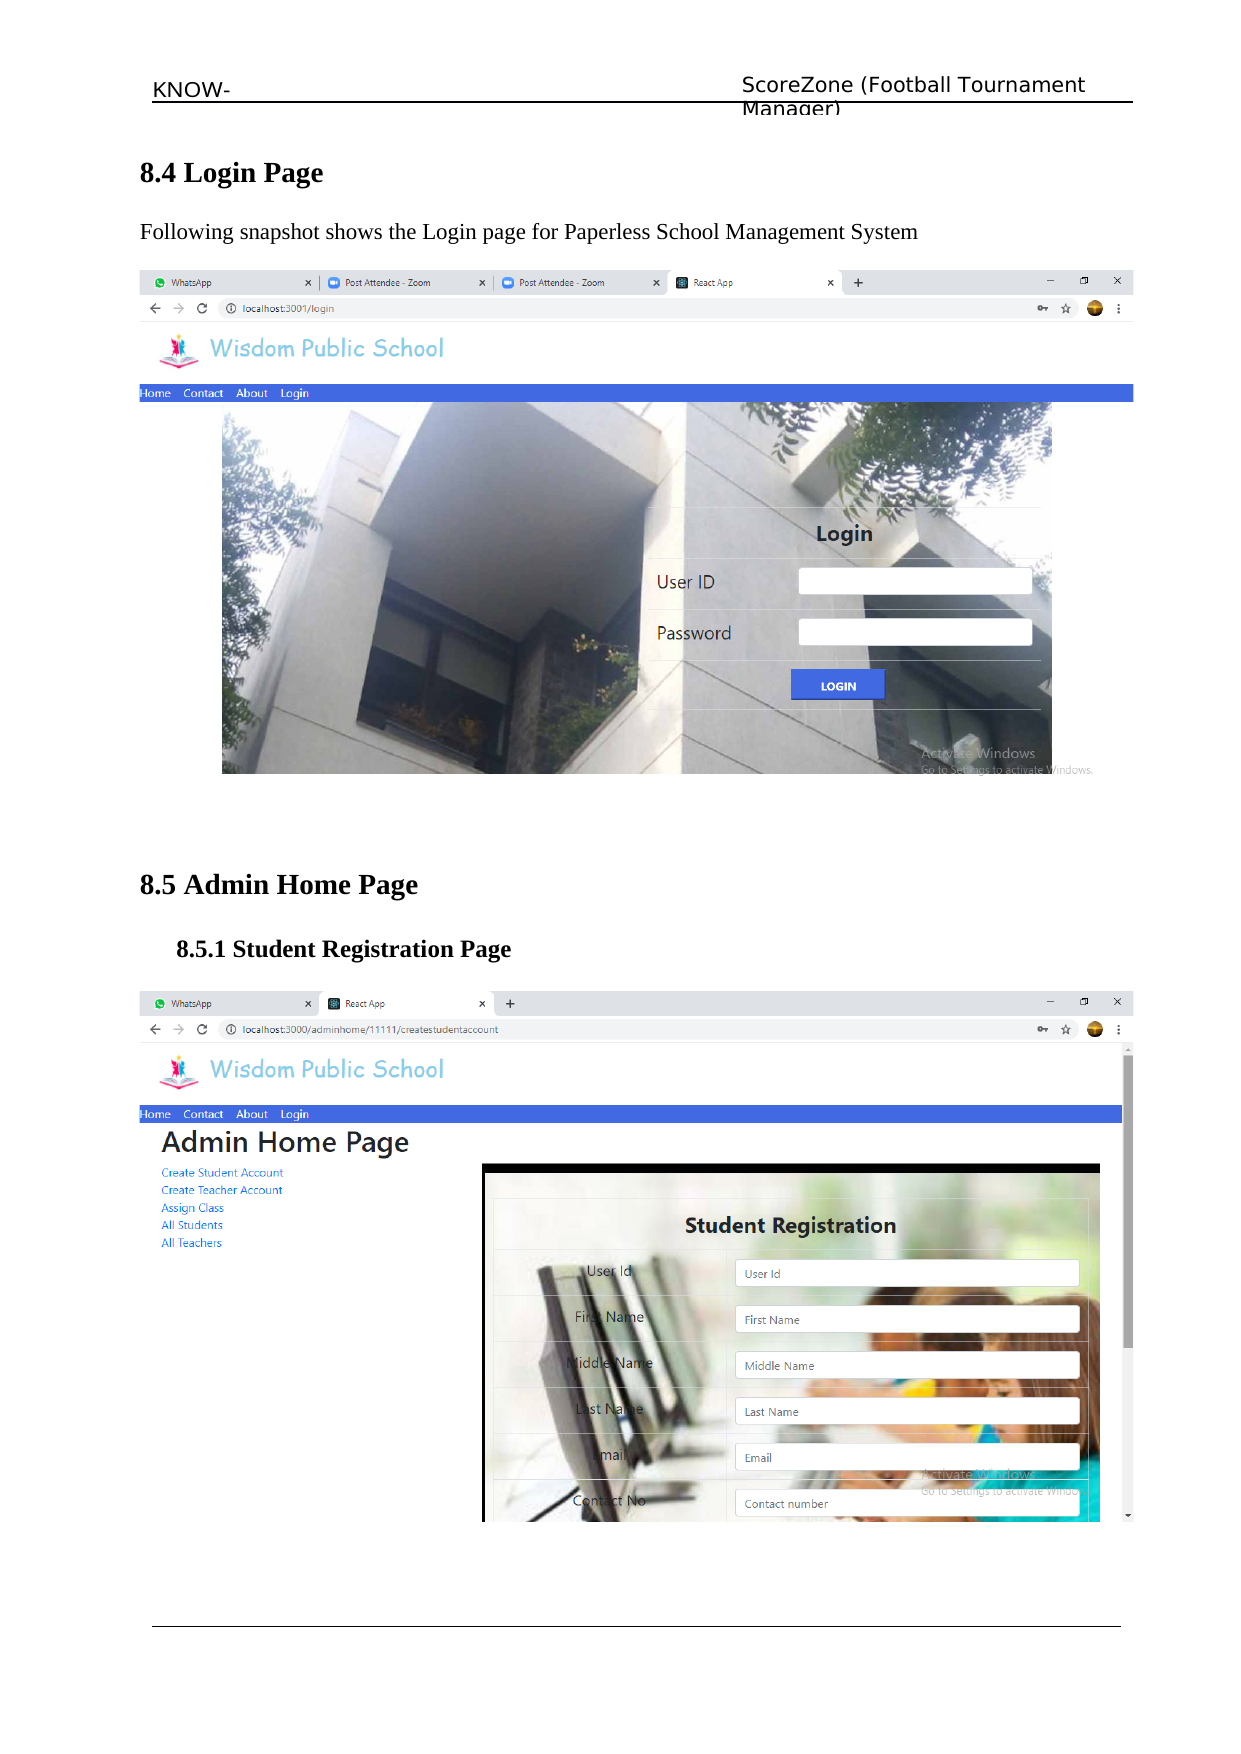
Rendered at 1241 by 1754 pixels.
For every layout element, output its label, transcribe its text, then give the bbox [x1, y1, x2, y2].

text Following snapshot shows the Login page for Paperless School Management System [139, 218, 1134, 244]
text 8.4 Login Page [139, 156, 1134, 189]
text 8.5.1 Student Registration Page [139, 934, 1134, 963]
picture [139, 270, 1134, 801]
picture [139, 991, 1134, 1522]
text 8.5 Admin Home Page [139, 867, 1134, 901]
